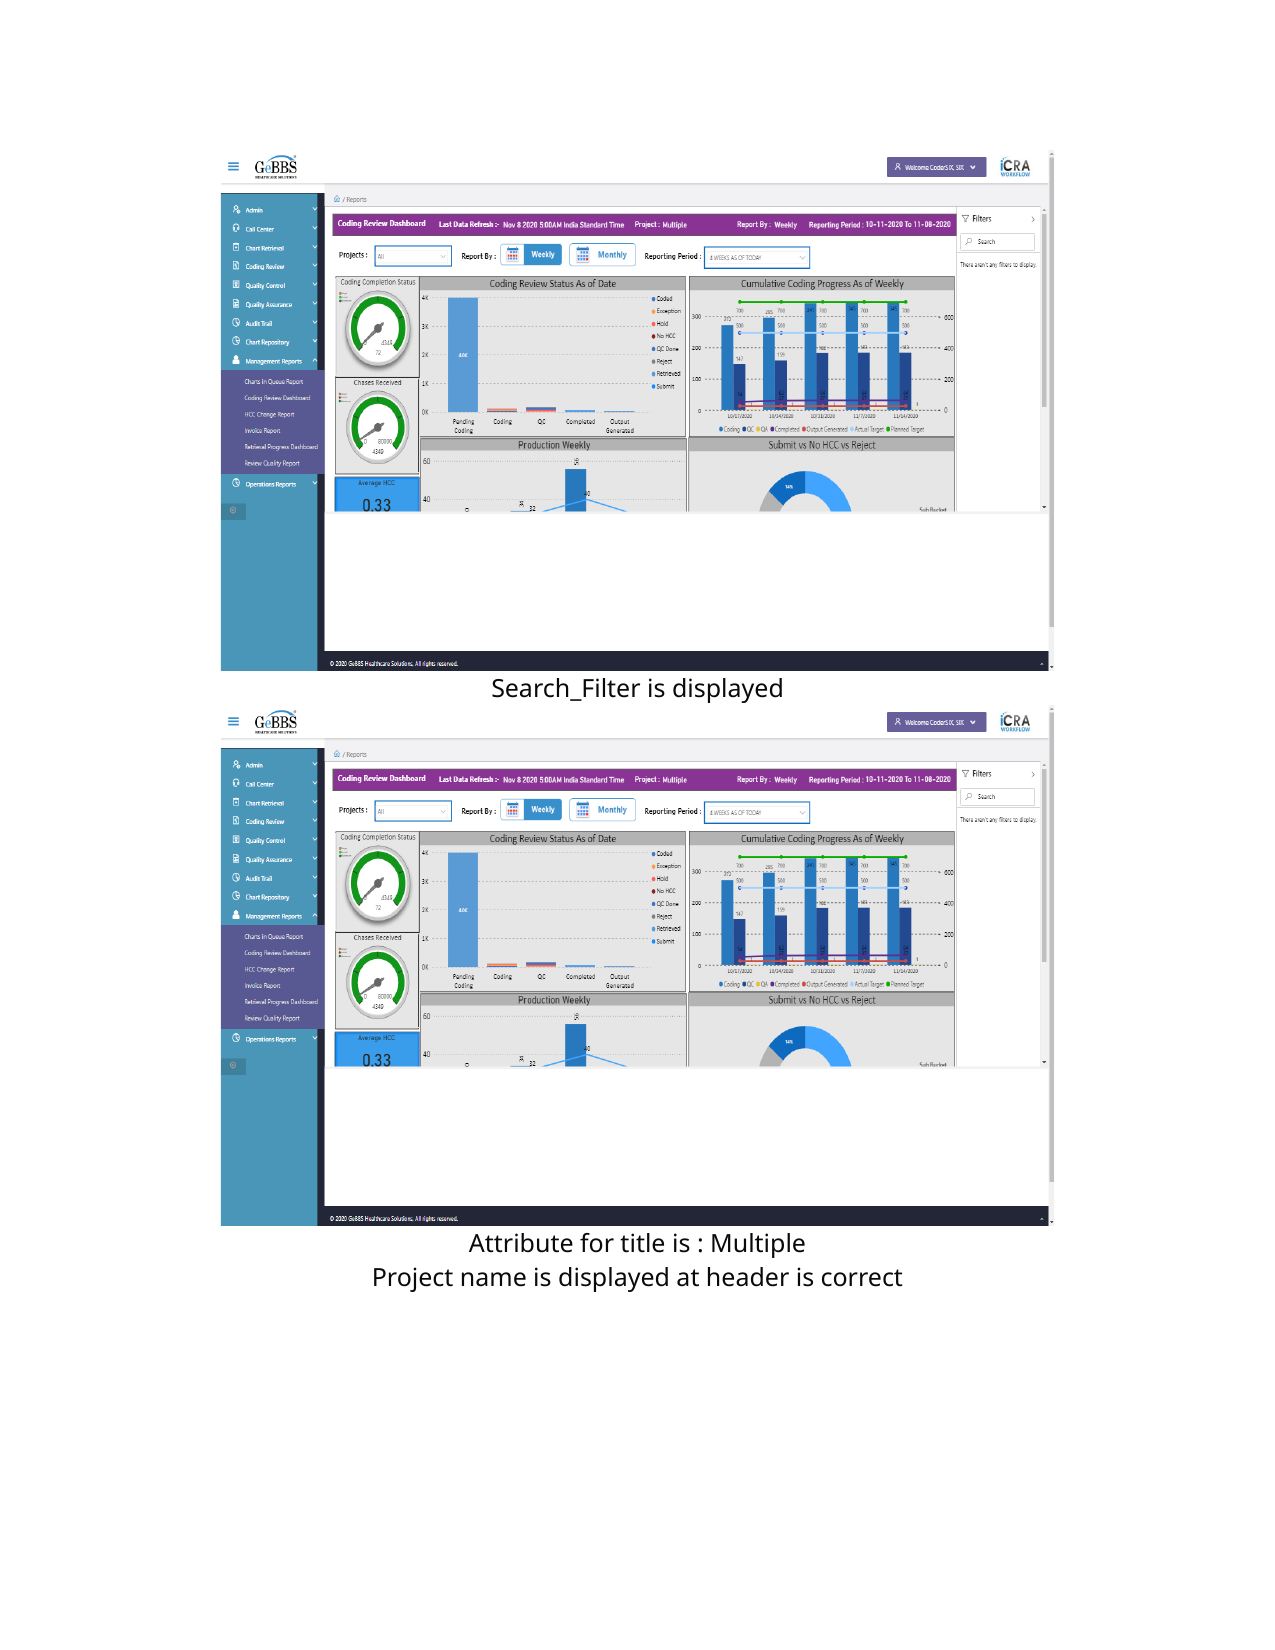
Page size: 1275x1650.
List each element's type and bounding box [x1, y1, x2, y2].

picture [220, 150, 1055, 671]
text [150, 150, 1125, 1294]
picture [220, 705, 1055, 1226]
